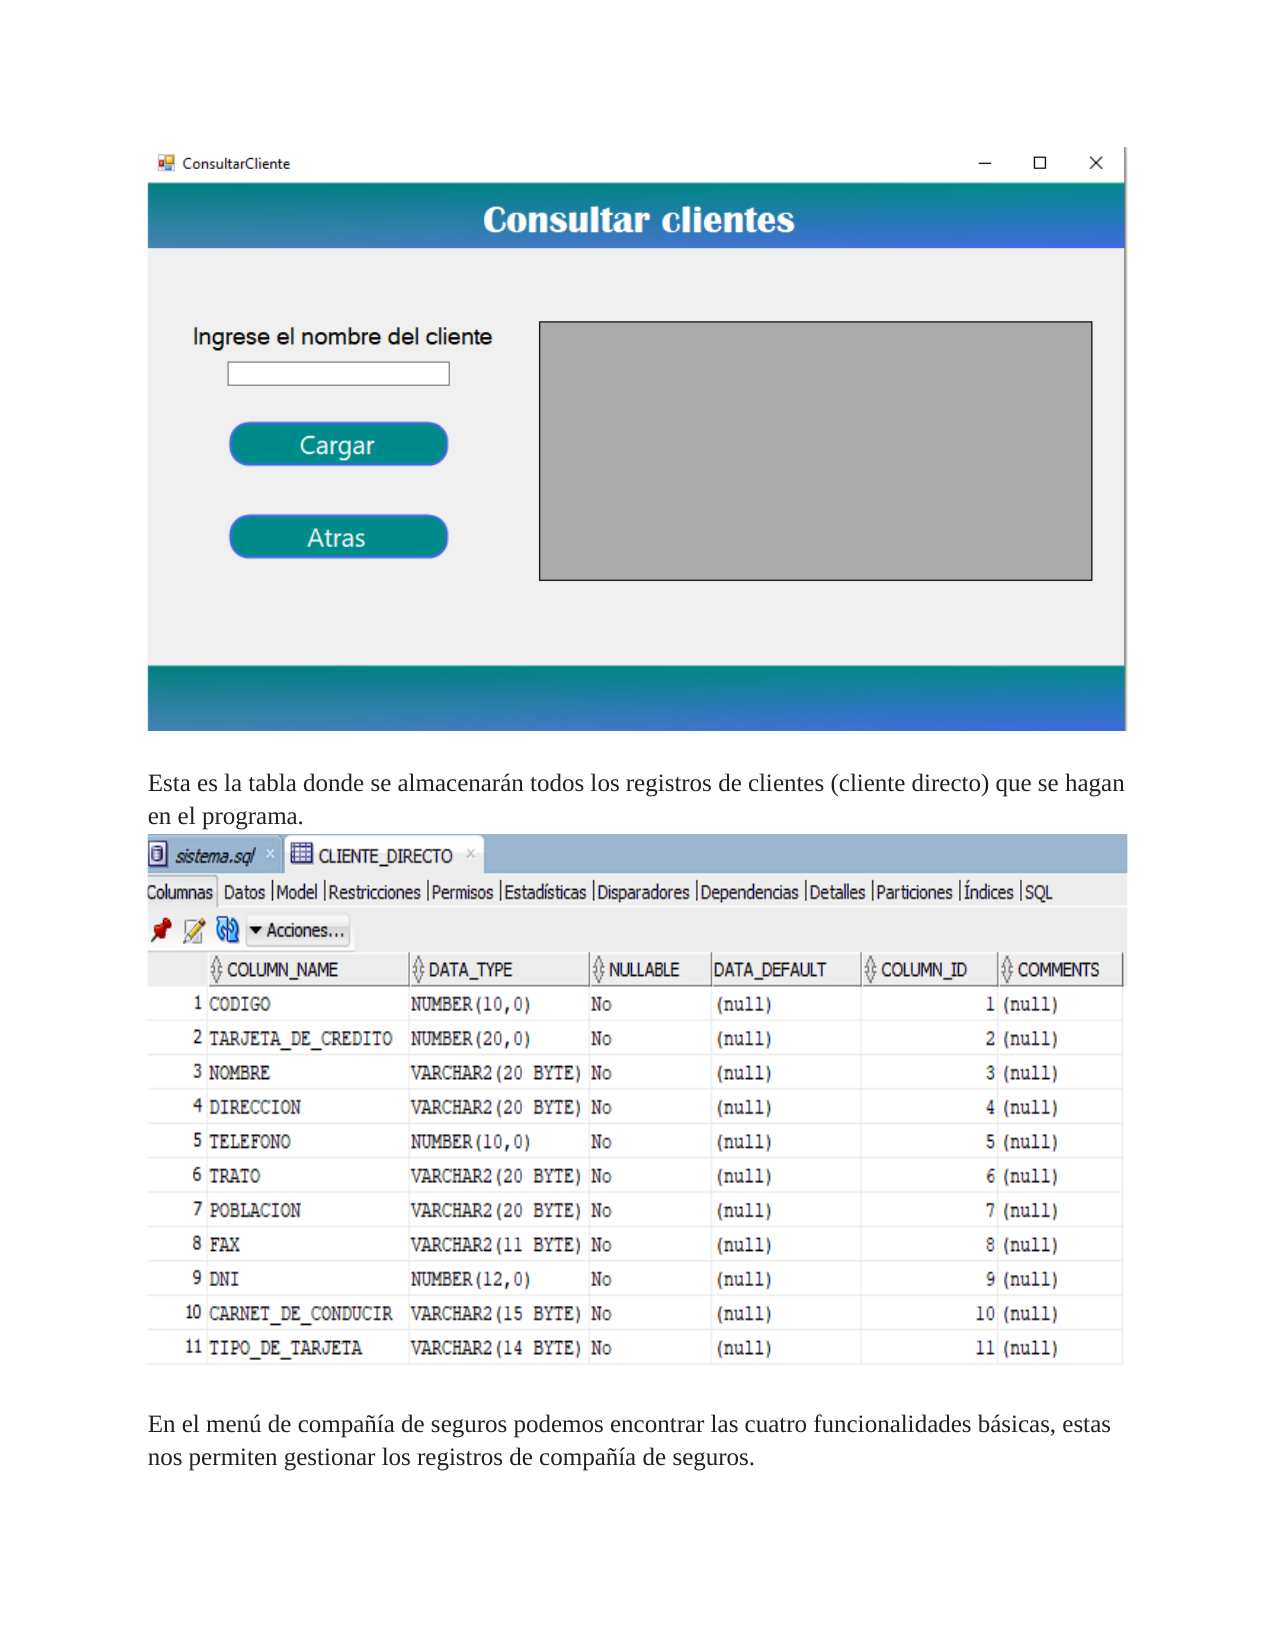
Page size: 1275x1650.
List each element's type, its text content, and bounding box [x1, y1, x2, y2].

text Esta es la tabla donde se almacenarán todos los registros de clientes (cliente directo) que se hagan en el programa. [148, 768, 1127, 830]
picture [147, 147, 1128, 731]
picture [147, 834, 1128, 1372]
text En el menú de compañía de seguros podemos encontrar las cuatro funcionalidades básicas, estas nos permiten gestionar los registros de compañía de seguros. [148, 1409, 1127, 1471]
